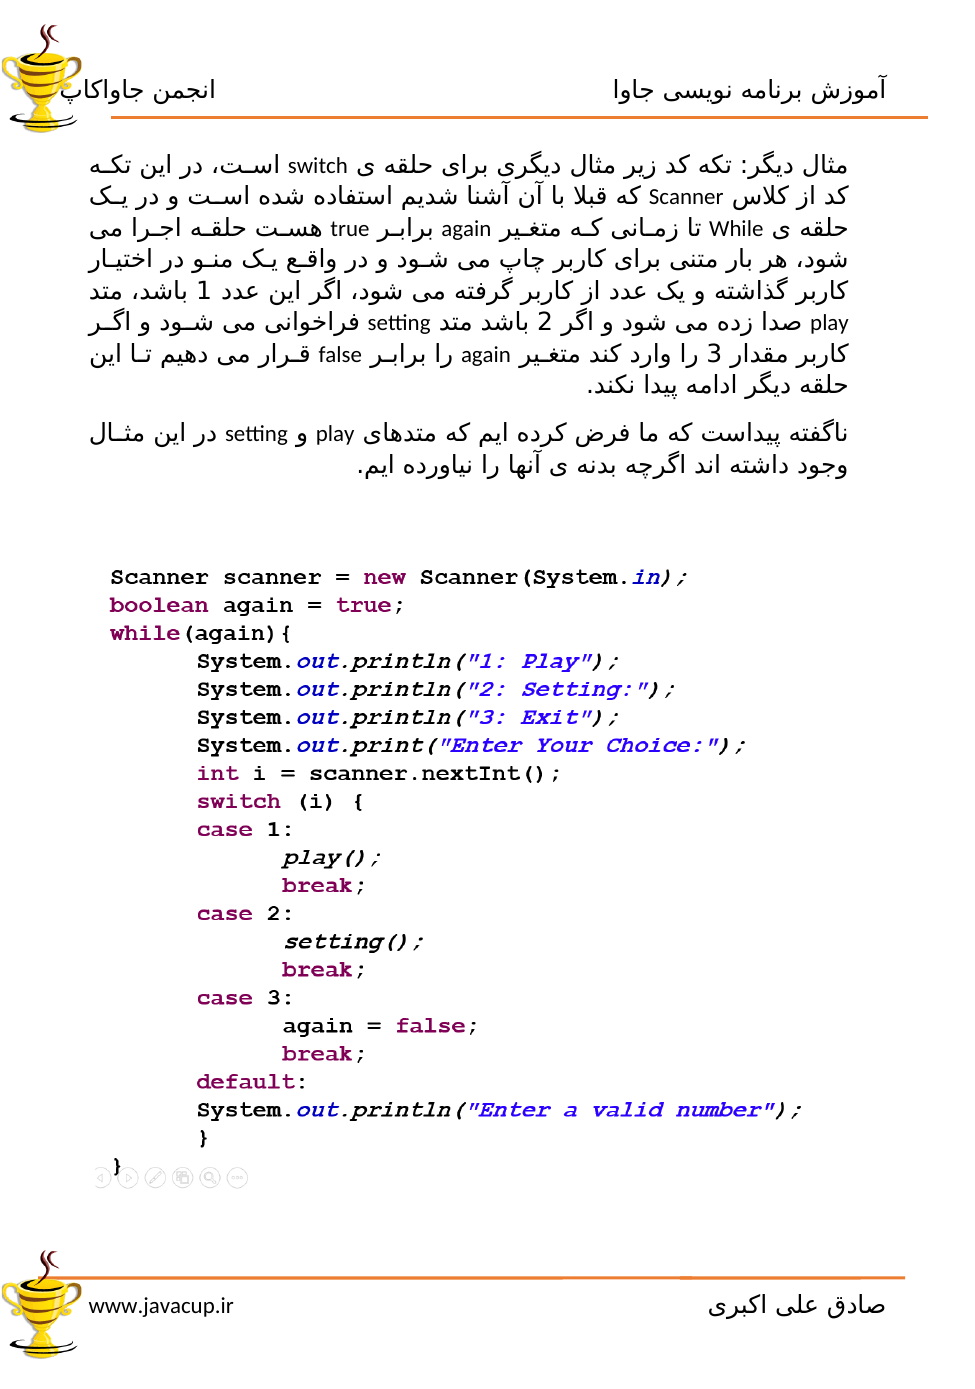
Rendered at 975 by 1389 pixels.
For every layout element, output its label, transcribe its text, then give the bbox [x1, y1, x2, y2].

picture [0, 1247, 82, 1358]
picture [95, 544, 849, 1191]
text مثال دیگر: تکه کد زیر مثال دیگری برای حلقه ی switch است، در این تکه کد از کلاس Scanner که قبلا با آن آشنا شدیم استفاده شده است و در یک حلقه ی While تا زمانی که متغیر again برابر true هست حلقه اجرا می شود، هر بار متنی برای کاربر چاپ می شود و در واقع یک منو در اختیار کاربر گذاشته و یک عدد از کاربر گرفته می شود، اگر این عدد 1 باشد، متد play صدا زده می شود و اگر 2 باشد متد setting فراخوانی می شود و اگر کاربر مقدار 3 را وارد کند متغیر again را برابر false قرار می دهیم تا این حلقه دیگر ادامه پیدا نکند. [89, 150, 849, 399]
picture [0, 21, 82, 132]
text ناگفته پیداست که ما فرض کرده ایم که متدهای play و setting در این مثال وجود داشته اند اگرچه بدنه ی آنها را نیاورده ایم. [89, 418, 849, 479]
